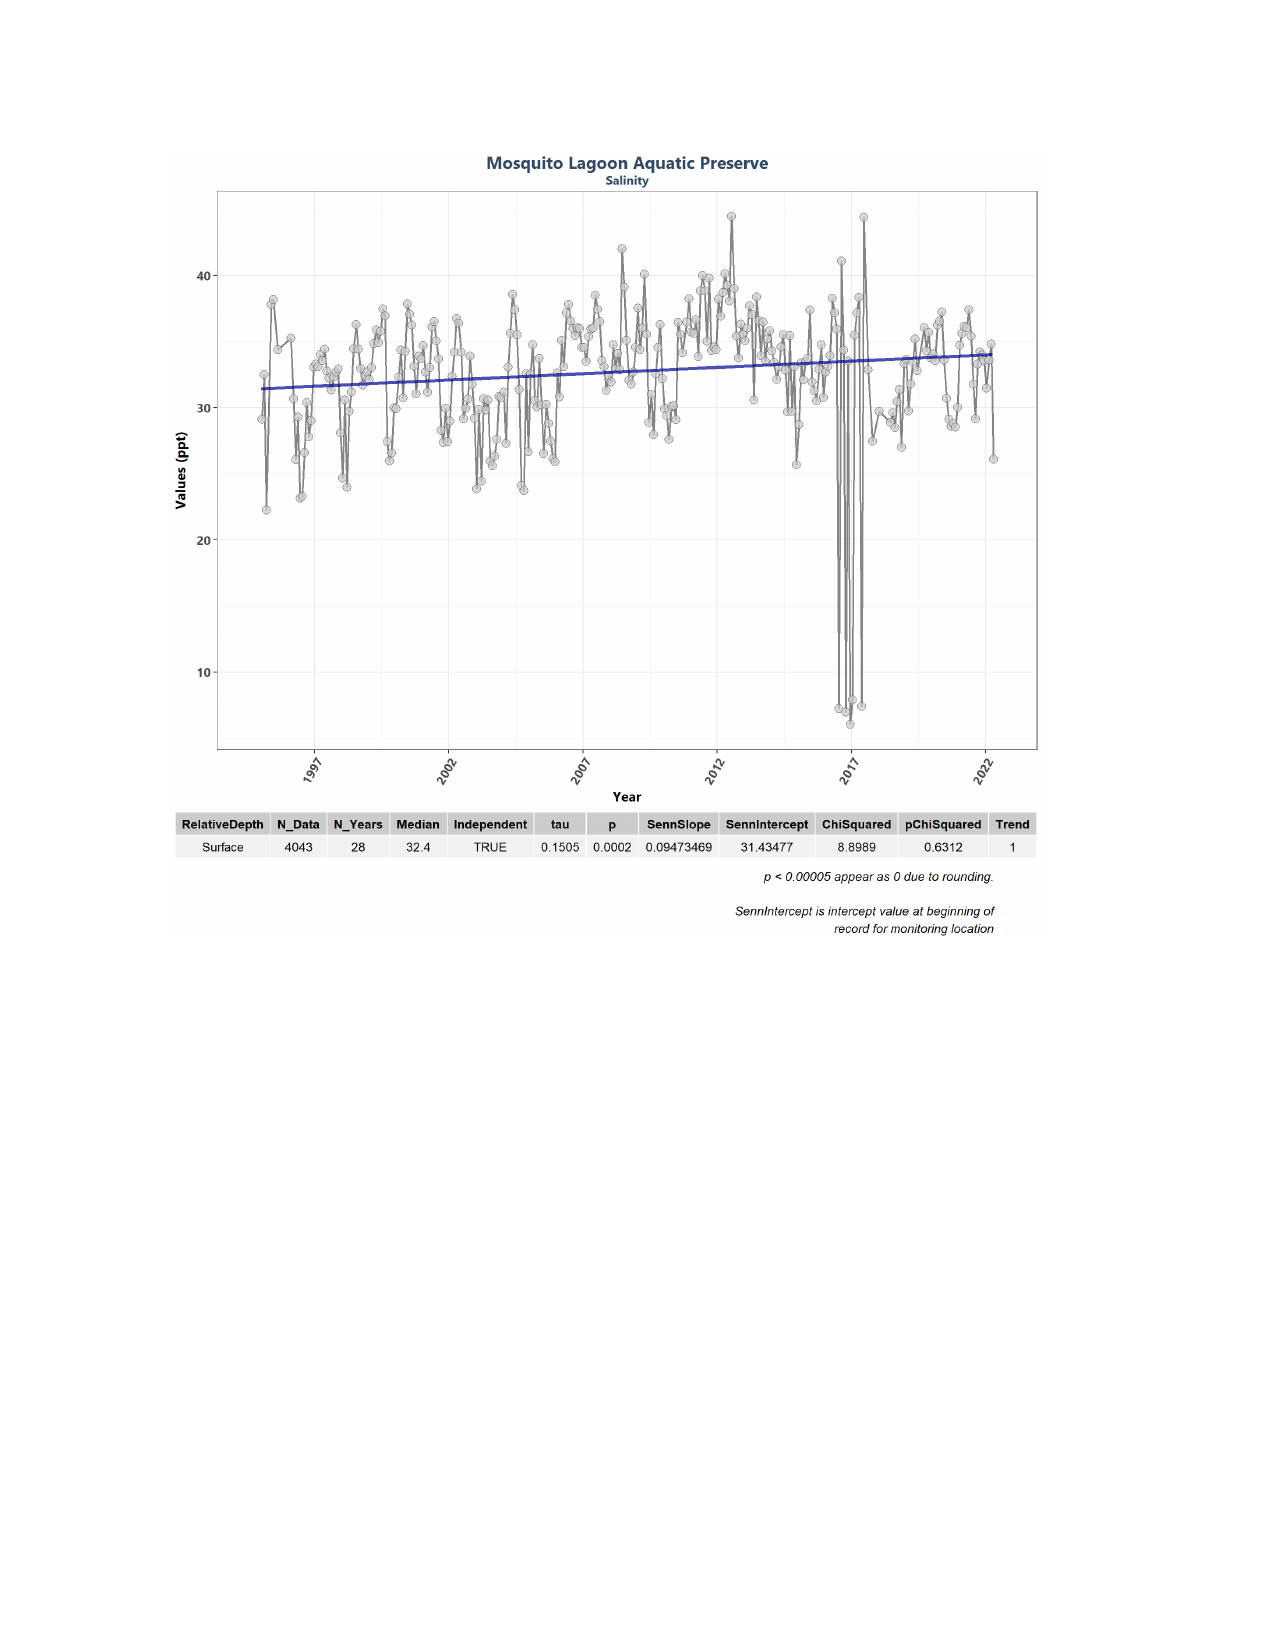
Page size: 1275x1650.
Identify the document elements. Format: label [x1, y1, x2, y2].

picture [168, 150, 1044, 938]
